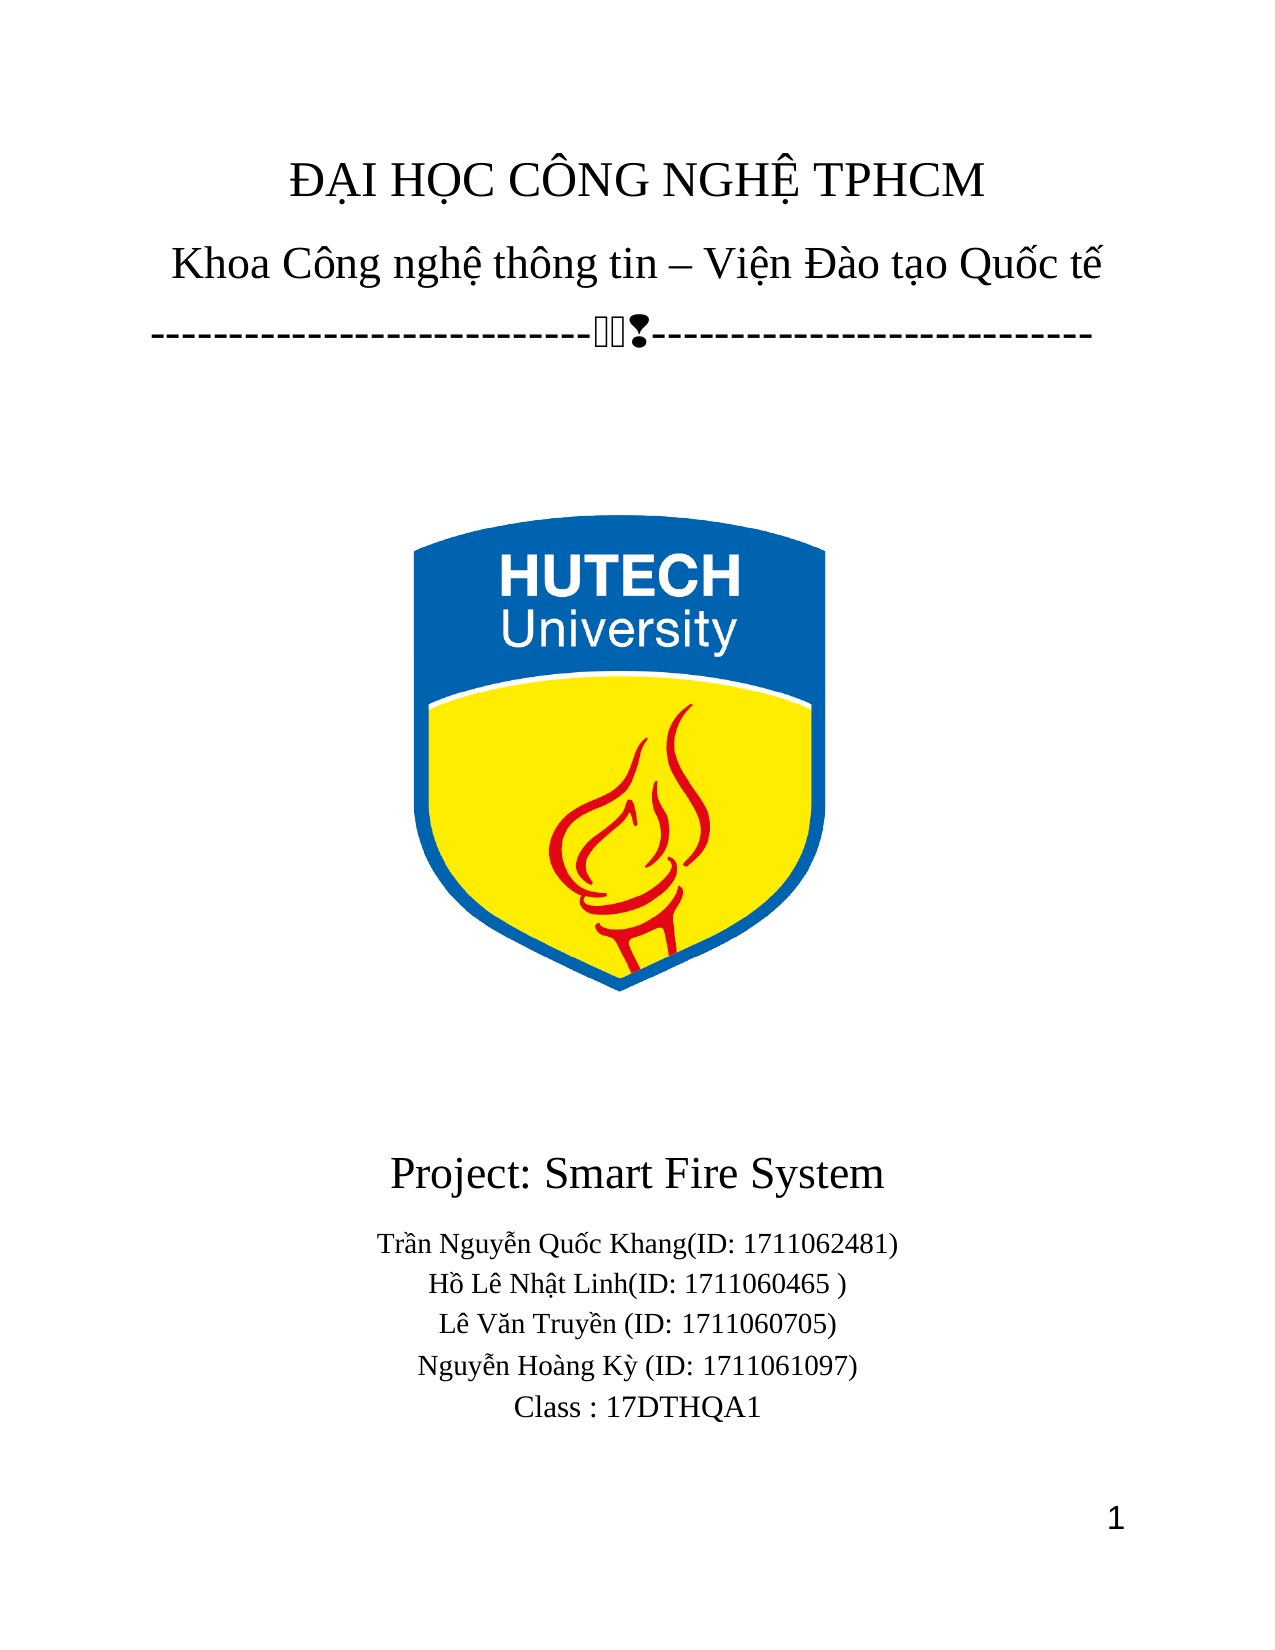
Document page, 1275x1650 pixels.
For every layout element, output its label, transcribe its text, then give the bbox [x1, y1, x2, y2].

text Project: Smart Fire System [150, 1146, 1125, 1199]
text Trần Nguyễn Quốc Khang(ID: 1711062481) [150, 1226, 1125, 1259]
text ĐẠI HỌC CÔNG NGHỆ TPHCM [150, 150, 1125, 207]
text Khoa Công nghệ thông tin – Viện Đào tạo Quốc tế [150, 236, 1125, 288]
text Lê Văn Truyền (ID: 1711060705) [150, 1306, 1125, 1340]
text Class : 17DTHQA1 [150, 1389, 1125, 1425]
picture [263, 384, 1012, 1122]
text Hồ Lê Nhật Linh(ID: 1711060465 ) [150, 1266, 1125, 1300]
text Nguyễn Hoàng Kỳ (ID: 1711061097) [150, 1348, 1125, 1381]
